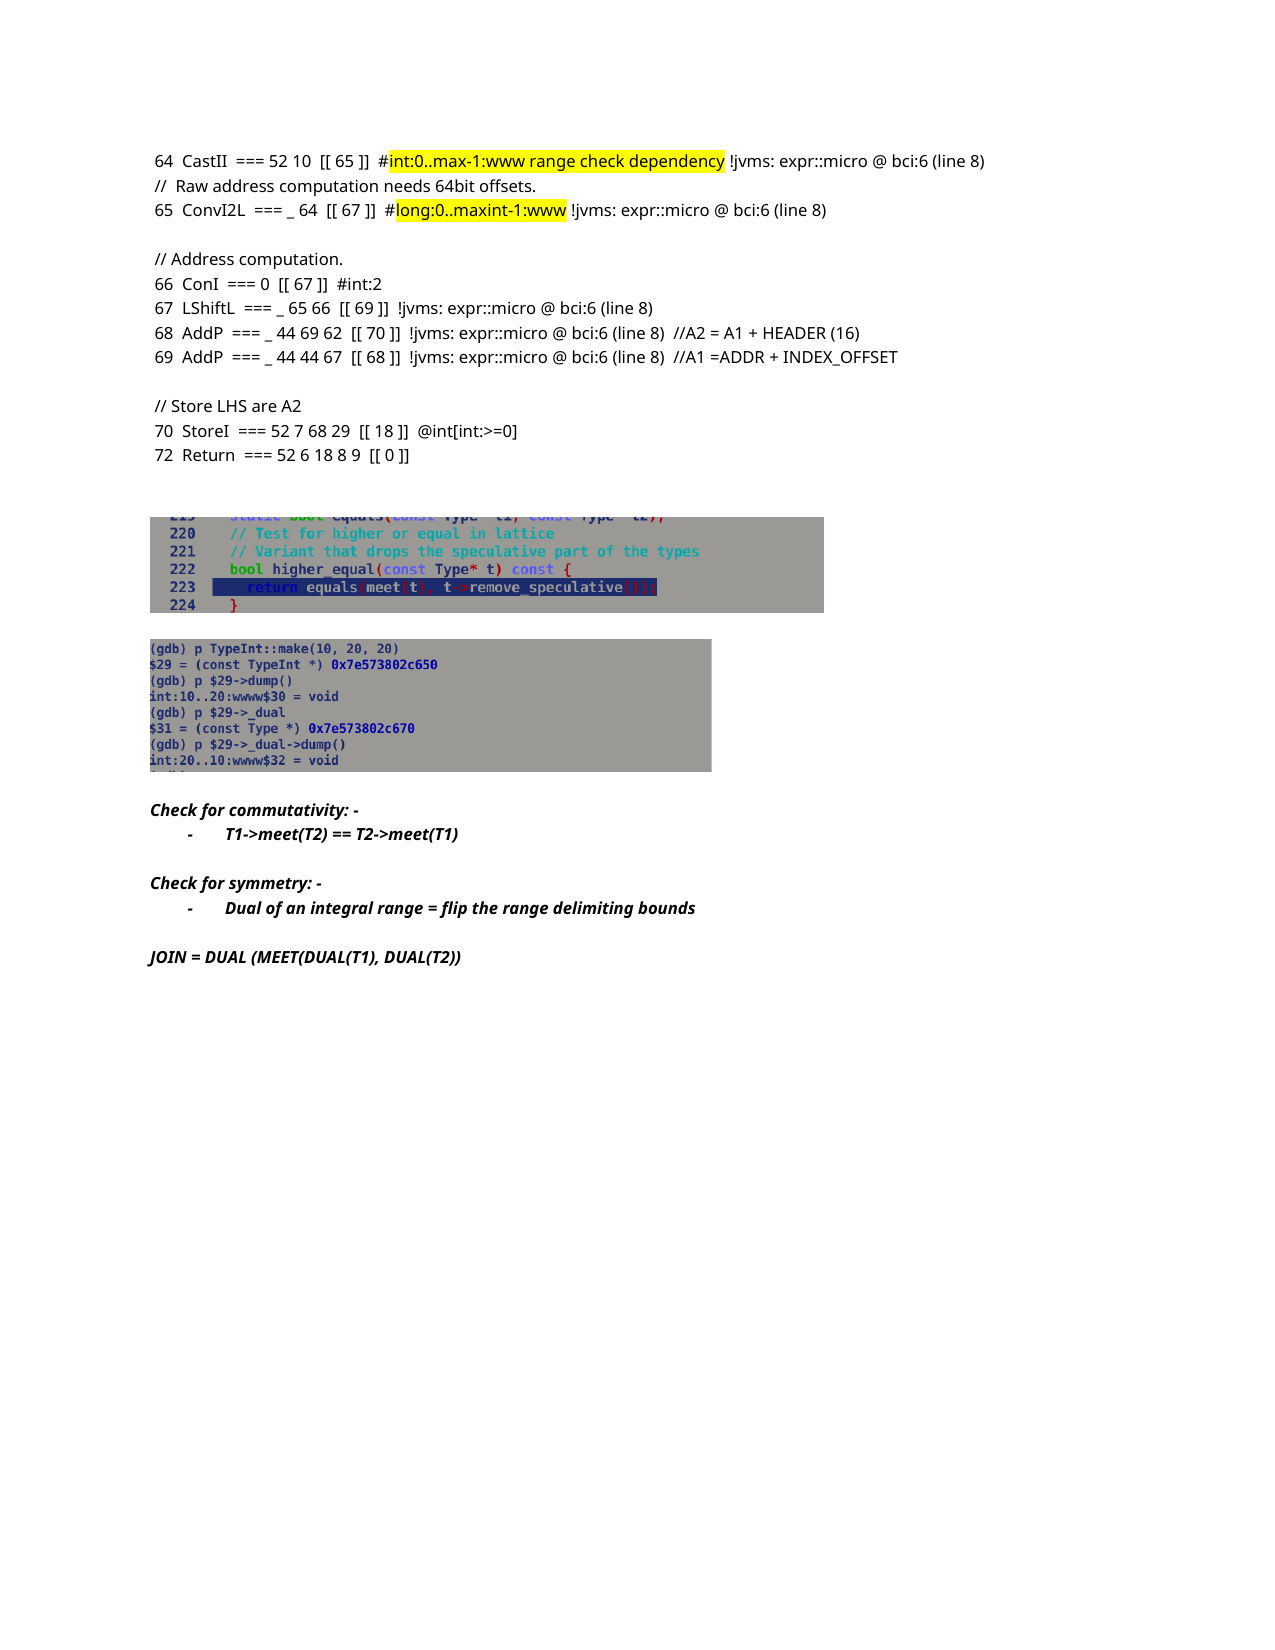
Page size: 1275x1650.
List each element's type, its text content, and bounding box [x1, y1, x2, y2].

text // Store LHS are A2 [150, 395, 1125, 417]
text // Raw address computation needs 64bit offsets. [150, 174, 1125, 197]
text 70 StoreI === 52 7 68 29 [[ 18 ]] @int[int:>=0] [150, 419, 1125, 442]
text 68 AddP === _ 44 69 62 [[ 70 ]] !jvms: expr::micro @ bci:6 (line 8) //A2 = A1 + HEADER (16) [150, 321, 1125, 344]
text JOIN = DUAL (MEET(DUAL(T1), DUAL(T2)) [150, 945, 1125, 968]
text Check for commutativity: - [150, 798, 1125, 821]
picture [150, 639, 712, 772]
text 65 ConvI2L === _ 64 [[ 67 ]] #long:0..maxint-1:www !jvms: expr::micro @ bci:6 (line 8) [567, 199, 1125, 222]
text 65 ConvI2L === _ 64 [[ 67 ]] #long:0..maxint-1:www !jvms: expr::micro @ bci:6 (line 8) [150, 199, 396, 222]
list T1->meet(T2) == T2->meet(T1) [187, 823, 1125, 846]
list Dual of an integral range = flip the range delimiting bounds [187, 896, 1125, 919]
text 67 LShiftL === _ 65 66 [[ 69 ]] !jvms: expr::micro @ bci:6 (line 8) [150, 297, 1125, 319]
text Check for symmetry: - [150, 872, 1125, 894]
text 72 Return === 52 6 18 8 9 [[ 0 ]] [150, 444, 1125, 466]
text 66 ConI === 0 [[ 67 ]] #int:2 [150, 272, 1125, 295]
picture [150, 517, 824, 613]
text 64 CastII === 52 10 [[ 65 ]] #int:0..max-1:www range check dependency !jvms: expr::micro @ bci:6 (line 8) [725, 150, 1125, 173]
text // Address computation. [150, 248, 1125, 271]
text 69 AddP === _ 44 44 67 [[ 68 ]] !jvms: expr::micro @ bci:6 (line 8) //A1 =ADDR + INDEX_OFFSET [150, 346, 1125, 368]
